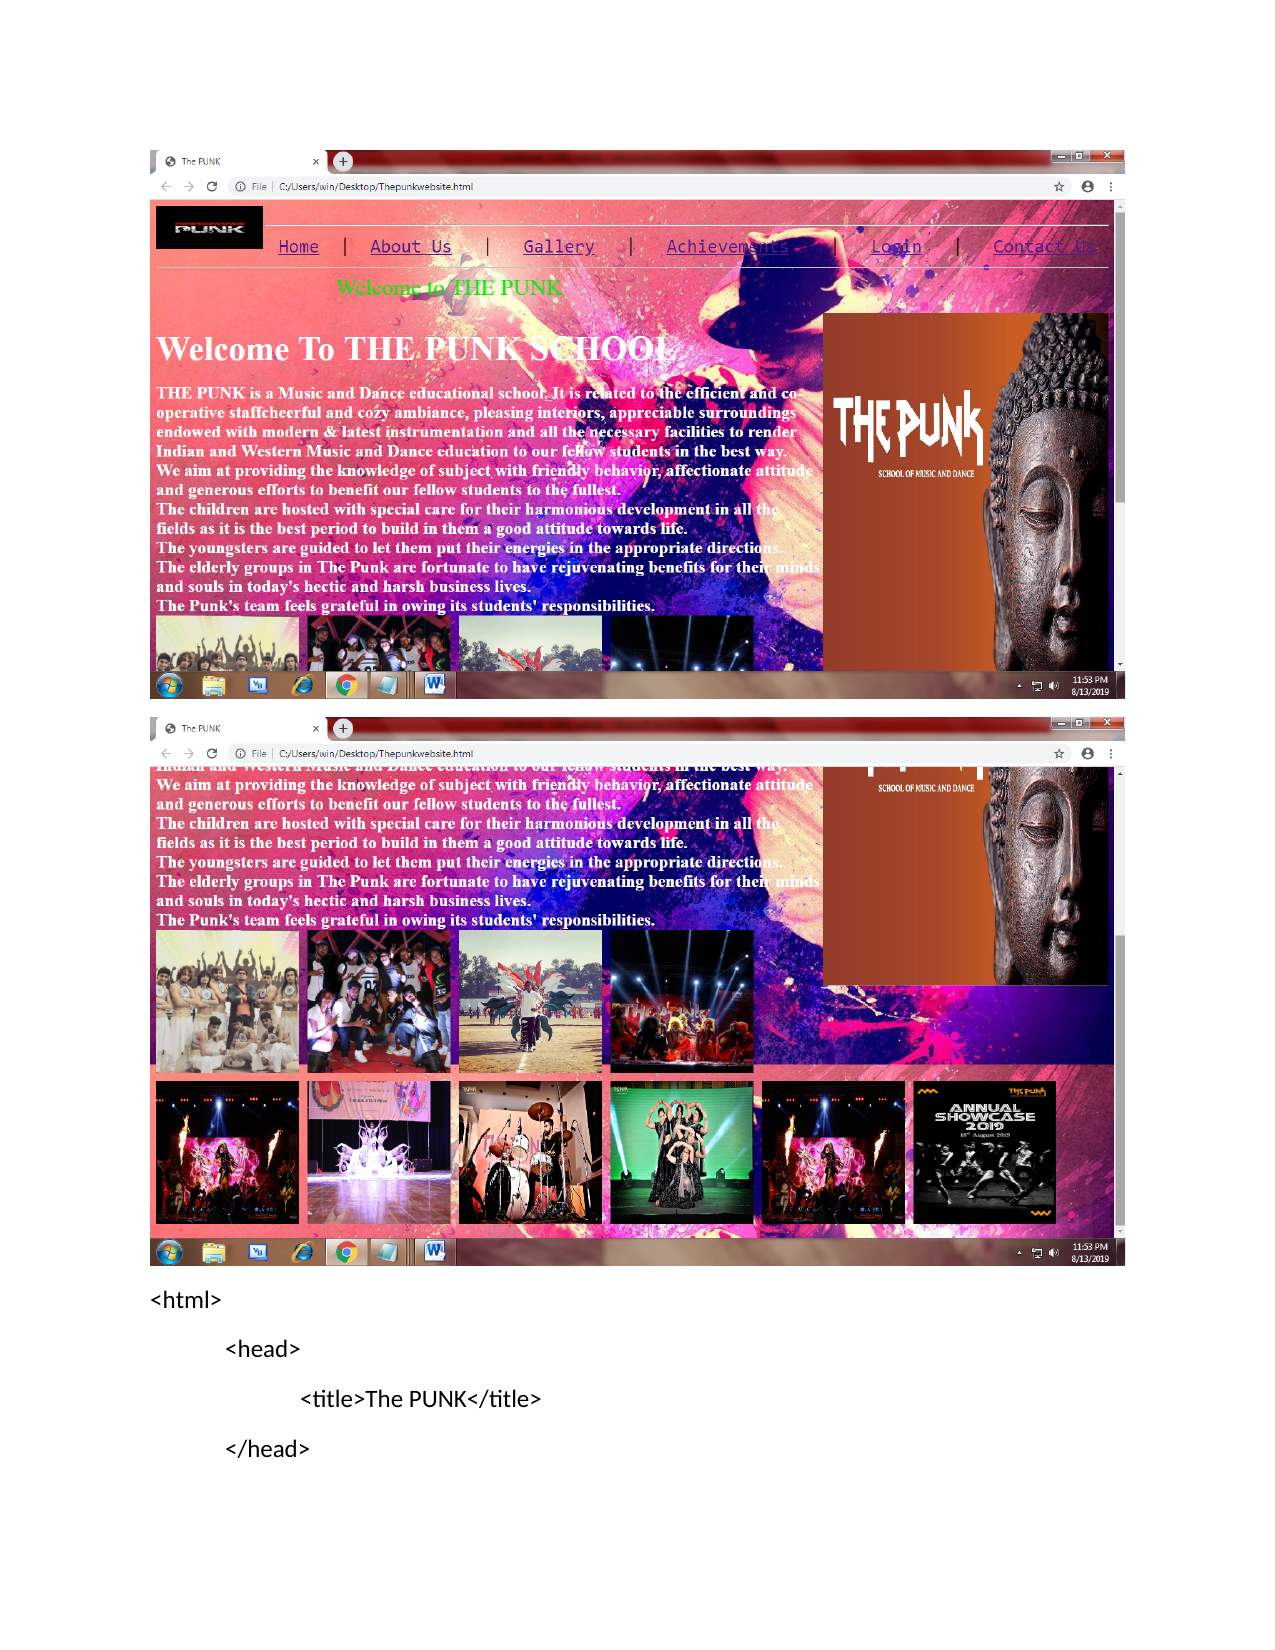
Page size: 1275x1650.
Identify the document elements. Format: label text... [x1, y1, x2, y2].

text <head> [150, 1333, 1125, 1364]
text </head> [150, 1433, 1125, 1463]
picture [150, 150, 1125, 699]
text <html> [150, 1284, 1125, 1314]
picture [150, 717, 1125, 1266]
text <title>The PUNK</title> [150, 1383, 1125, 1414]
